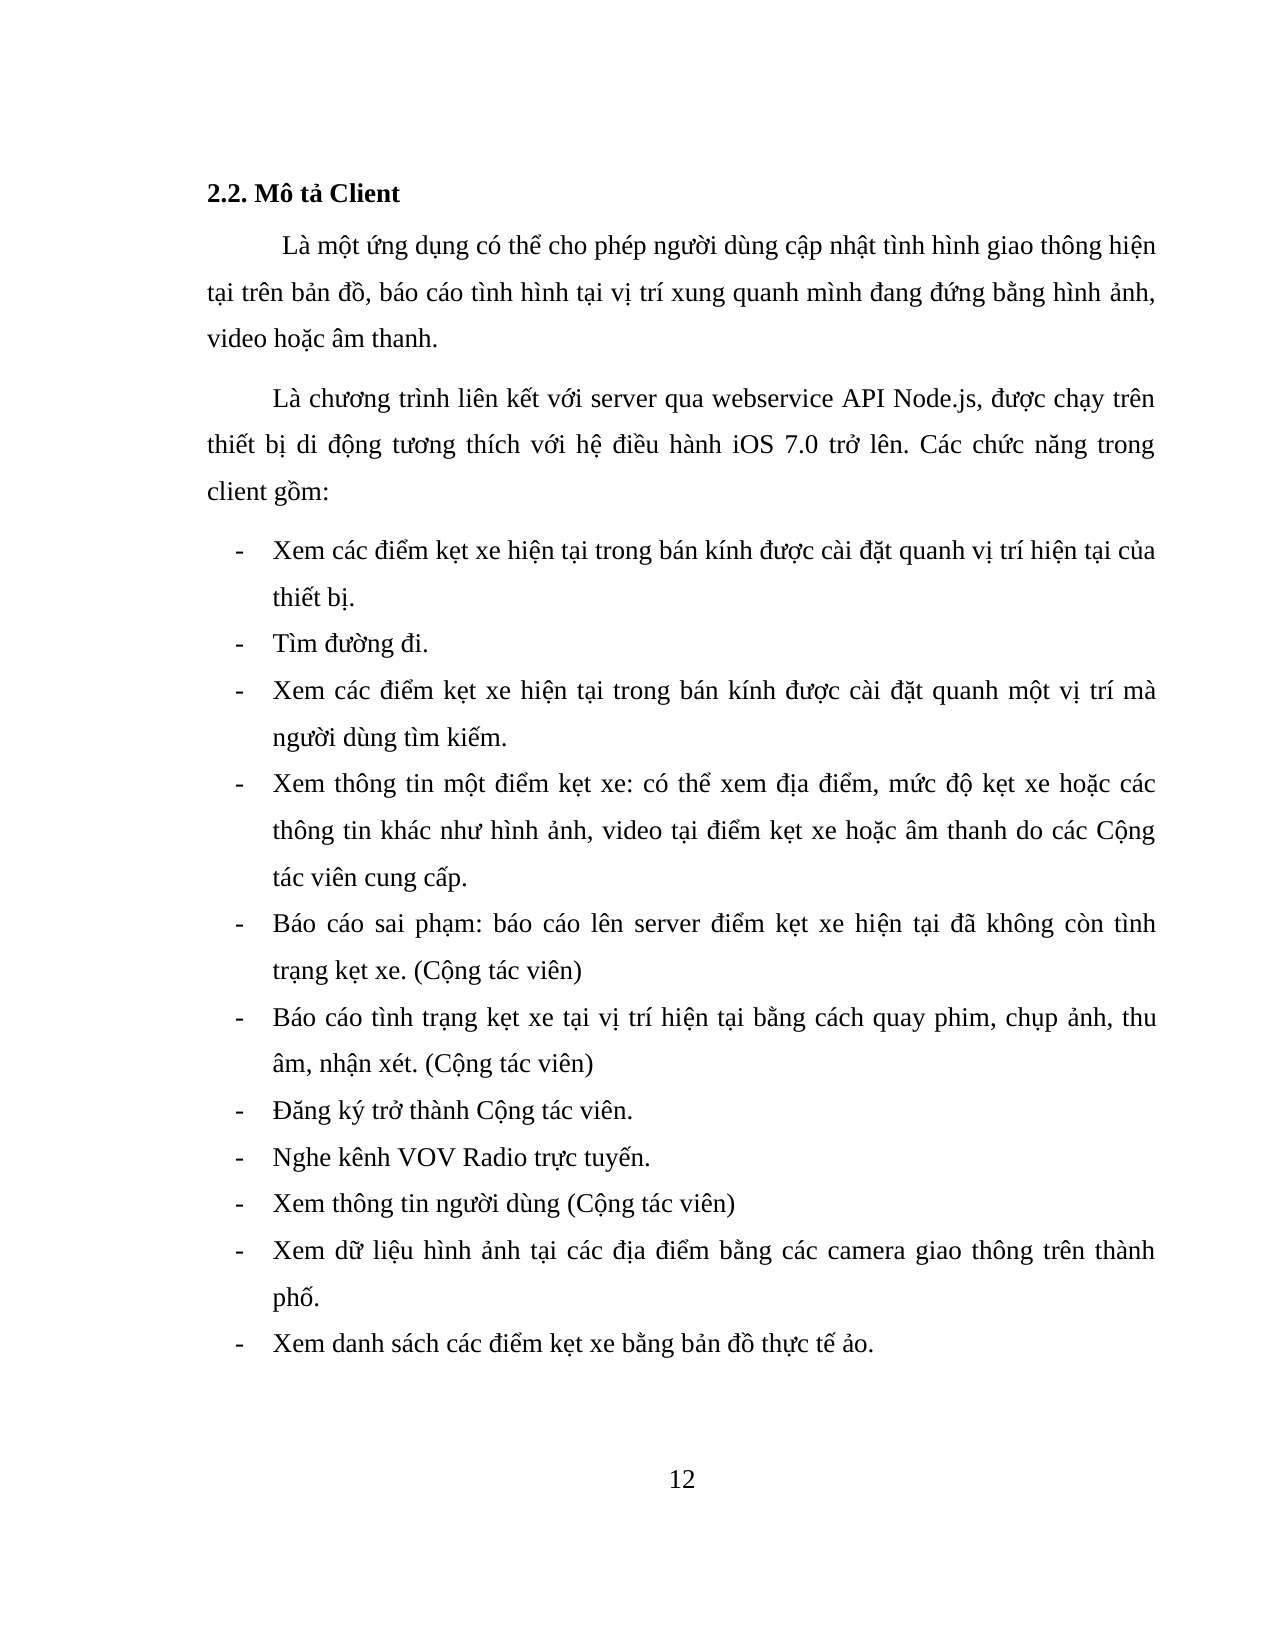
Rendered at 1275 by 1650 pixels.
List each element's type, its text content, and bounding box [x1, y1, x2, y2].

list Báo cáo sai phạm: báo cáo lên server điểm kẹt xe hiện tại đã không còn tình trạng kẹt xe. (Cộng tác viên) [235, 907, 1157, 985]
text Là một ứng dụng có thể cho phép người dùng cập nhật tình hình giao thông hiện tại trên bản đồ, báo cáo tình hình tại vị trí xung quanh mình đang đứng bằng hình ảnh, video hoặc âm thanh. [207, 229, 1157, 354]
list Xem thông tin một điểm kẹt xe: có thể xem địa điểm, mức độ kẹt xe hoặc các thông tin khác như hình ảnh, video tại điểm kẹt xe hoặc âm thanh do các Cộng tác viên cung cấp. [235, 767, 1157, 892]
list Tìm đường đi. [235, 627, 1157, 659]
list Báo cáo tình trạng kẹt xe tại vị trí hiện tại bằng cách quay phim, chụp ảnh, thu âm, nhận xét. (Cộng tác viên) [235, 1001, 1157, 1079]
list Xem các điểm kẹt xe hiện tại trong bán kính được cài đặt quanh vị trí hiện tại của thiết bị. [235, 534, 1157, 612]
list Xem danh sách các điểm kẹt xe bằng bản đồ thực tế ảo. [235, 1327, 1157, 1359]
list Xem dữ liệu hình ảnh tại các địa điểm bằng các camera giao thông trên thành phố. [235, 1234, 1157, 1312]
list Xem các điểm kẹt xe hiện tại trong bán kính được cài đặt quanh một vị trí mà người dùng tìm kiếm. [235, 674, 1157, 752]
list Nghe kênh VOV Radio trực tuyến. [235, 1141, 1157, 1172]
subtitle 2.2. Mô tả Client [207, 177, 1157, 208]
text Là chương trình liên kết với server qua webservice API Node.js, được chạy trên thiết bị di động tương thích với hệ điều hành iOS 7.0 trở lên. Các chức năng trong client gồm: [207, 382, 1157, 506]
list Đăng ký trở thành Cộng tác viên. [235, 1094, 1157, 1125]
list Xem thông tin người dùng (Cộng tác viên) [235, 1187, 1157, 1219]
